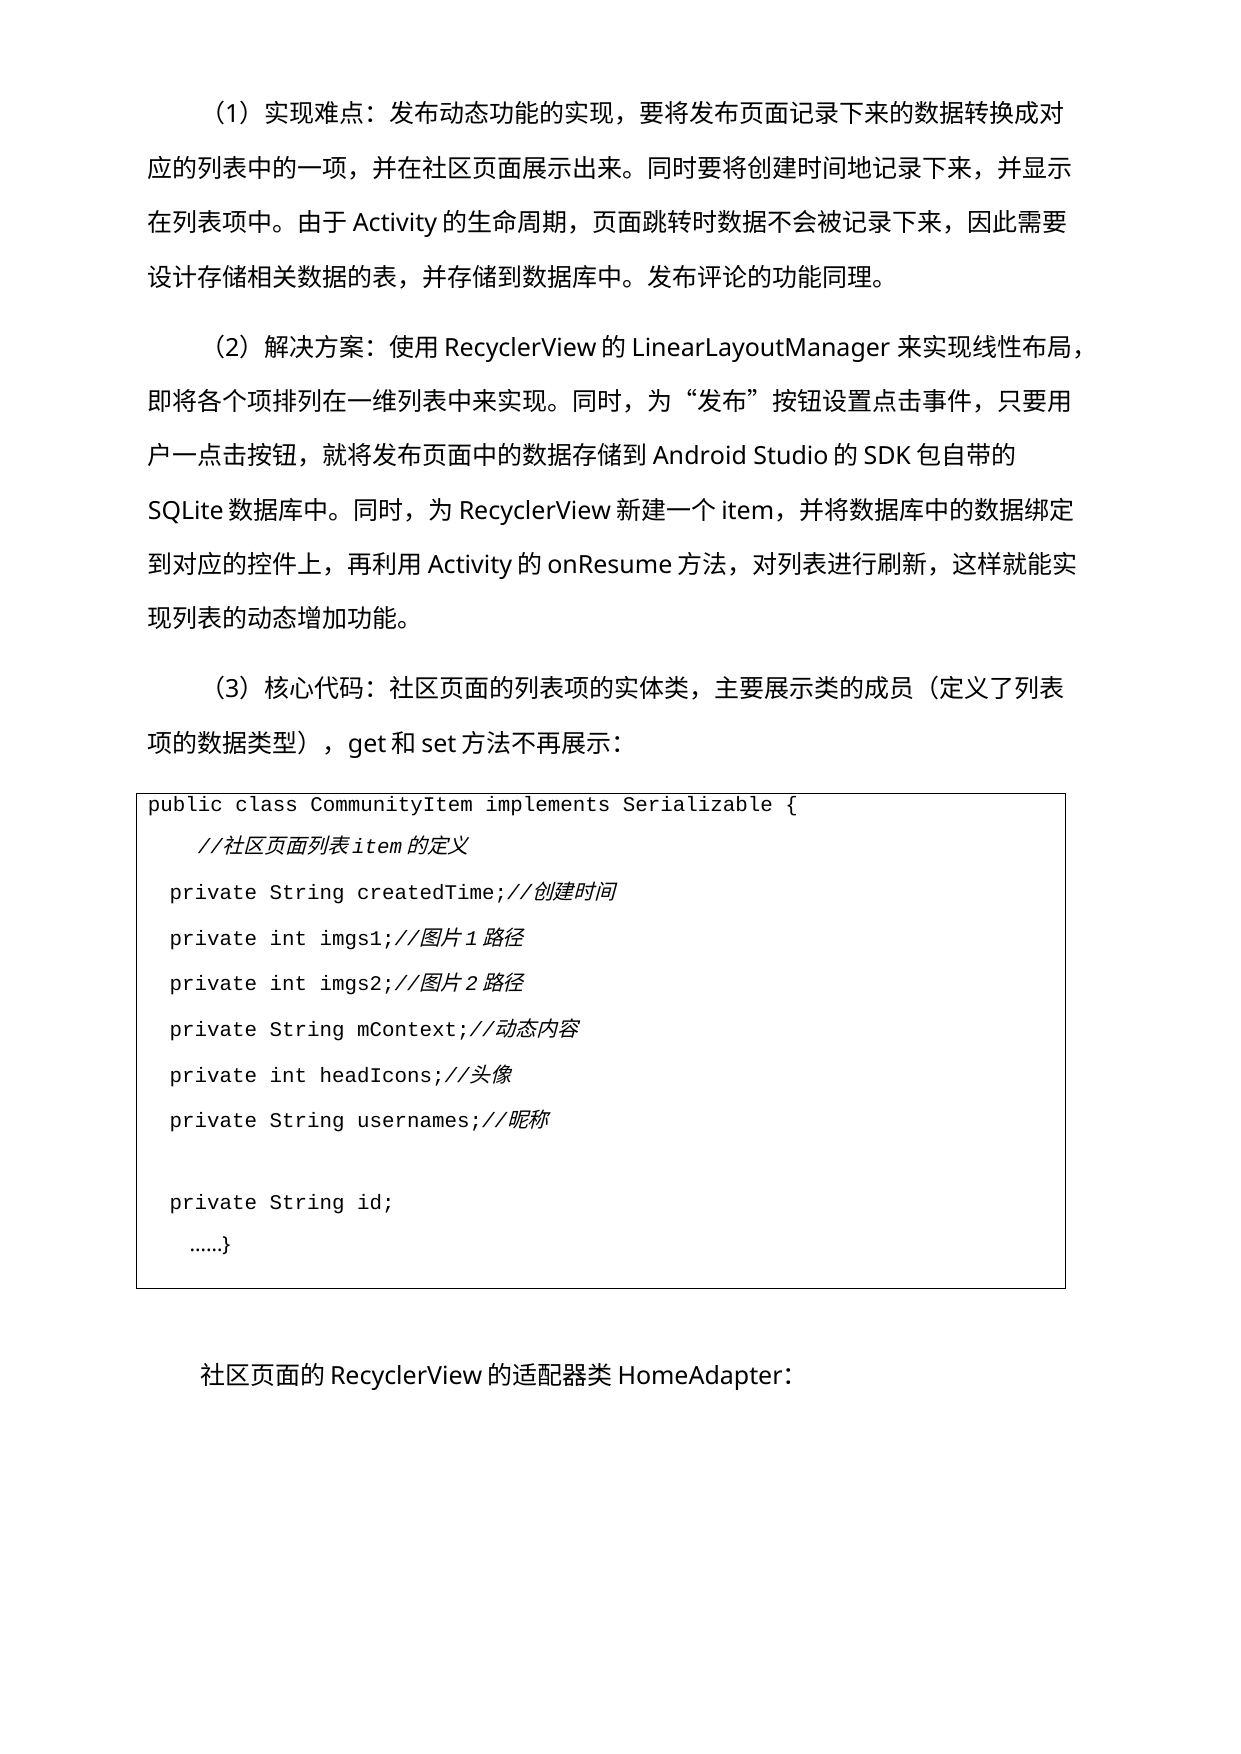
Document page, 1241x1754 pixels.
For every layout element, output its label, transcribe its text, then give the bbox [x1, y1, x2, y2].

text （3）核心代码：社区页面的列表项的实体类，主要展示类的成员（定义了列表项的数据类型），get和set方法不再展示： [148, 669, 1085, 759]
text （1）实现难点：发布动态功能的实现，要将发布页面记录下来的数据转换成对应的列表中的一项，并在社区页面展示出来。同时要将创建时间地记录下来，并显示在列表项中。由于Activity的生命周期，页面跳转时数据不会被记录下来，因此需要设计存储相关数据的表，并存储到数据库中。发布评论的功能同理。 [148, 94, 1085, 293]
text （2）解决方案：使用RecyclerView的LinearLayoutManager 来实现线性布局，即将各个项排列在一维列表中来实现。同时，为“发布”按钮设置点击事件，只要用户一点击按钮，就将发布页面中的数据存储到Android Studio的SDK包自带的SQLite数据库中。同时，为RecyclerView新建一个item，并将数据库中的数据绑定到对应的控件上，再利用Activity的onResume方法，对列表进行刷新，这样就能实现列表的动态增加功能。 [148, 327, 1085, 635]
text 社区页面的RecyclerView的适配器类HomeAdapter： [148, 1356, 1085, 1392]
table_header public class CommunityItem implements Serializable { //社区页面列表item的定义 private String createdTime;//创建时间 private int imgs1;//图片1路径 private int imgs2;//图片2路径 private String mContext;//动态内容 private int headIcons;//头像 private String usernames;//昵称 private String id; ……} [137, 794, 1065, 1288]
